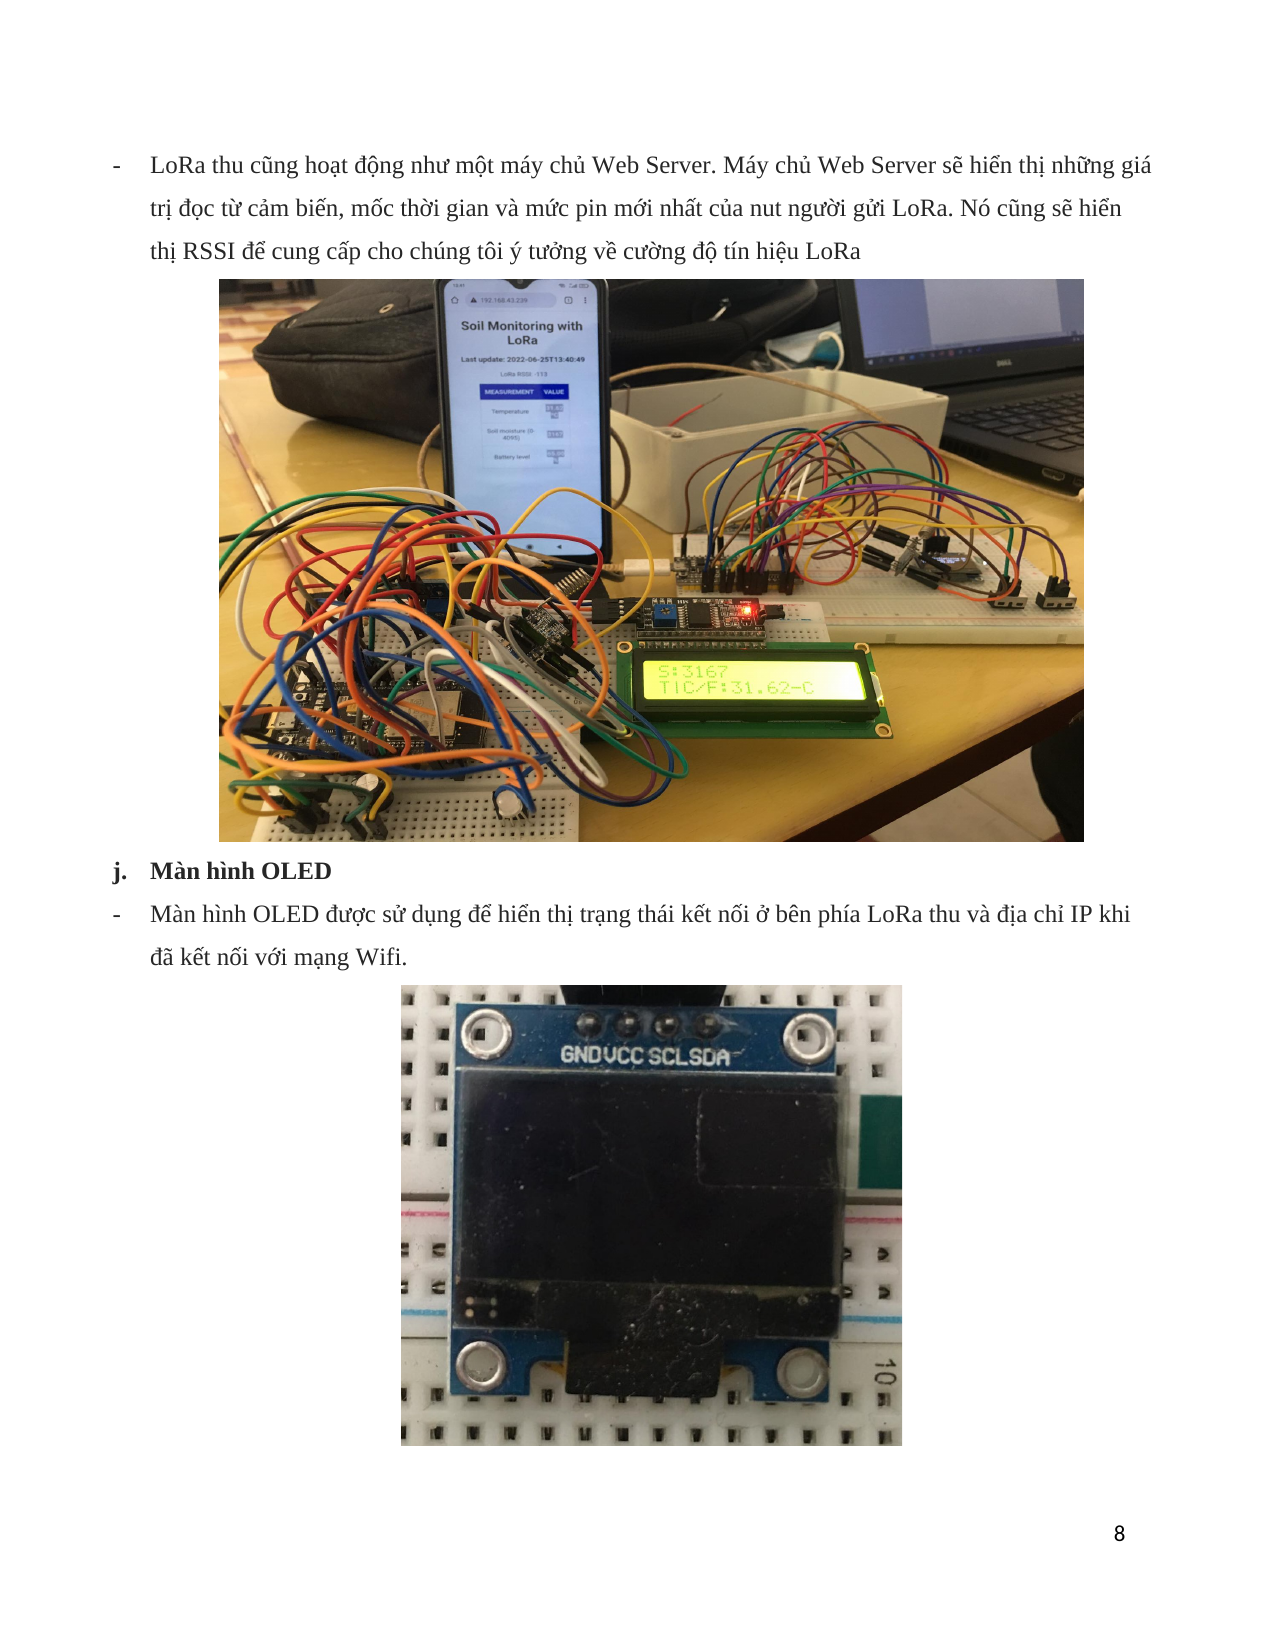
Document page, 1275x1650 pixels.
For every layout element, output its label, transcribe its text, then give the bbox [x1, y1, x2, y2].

list Màn hình OLED [112, 856, 1153, 884]
list LoRa thu cũng hoạt động như một máy chủ Web Server. Máy chủ Web Server sẽ hiển thị những giá trị đọc từ cảm biến, mốc thời gian và mức pin mới nhất của nut người gửi LoRa. Nó cũng sẽ hiển thị RSSI để cung cấp cho chúng tôi ý tưởng về cường độ tín hiệu LoRa [112, 150, 1153, 265]
picture [401, 985, 903, 1446]
picture [219, 279, 1084, 842]
list Màn hình OLED được sử dụng để hiển thị trạng thái kết nối ở bên phía LoRa thu và địa chỉ IP khi đã kết nối với mạng Wifi. [112, 899, 1153, 971]
